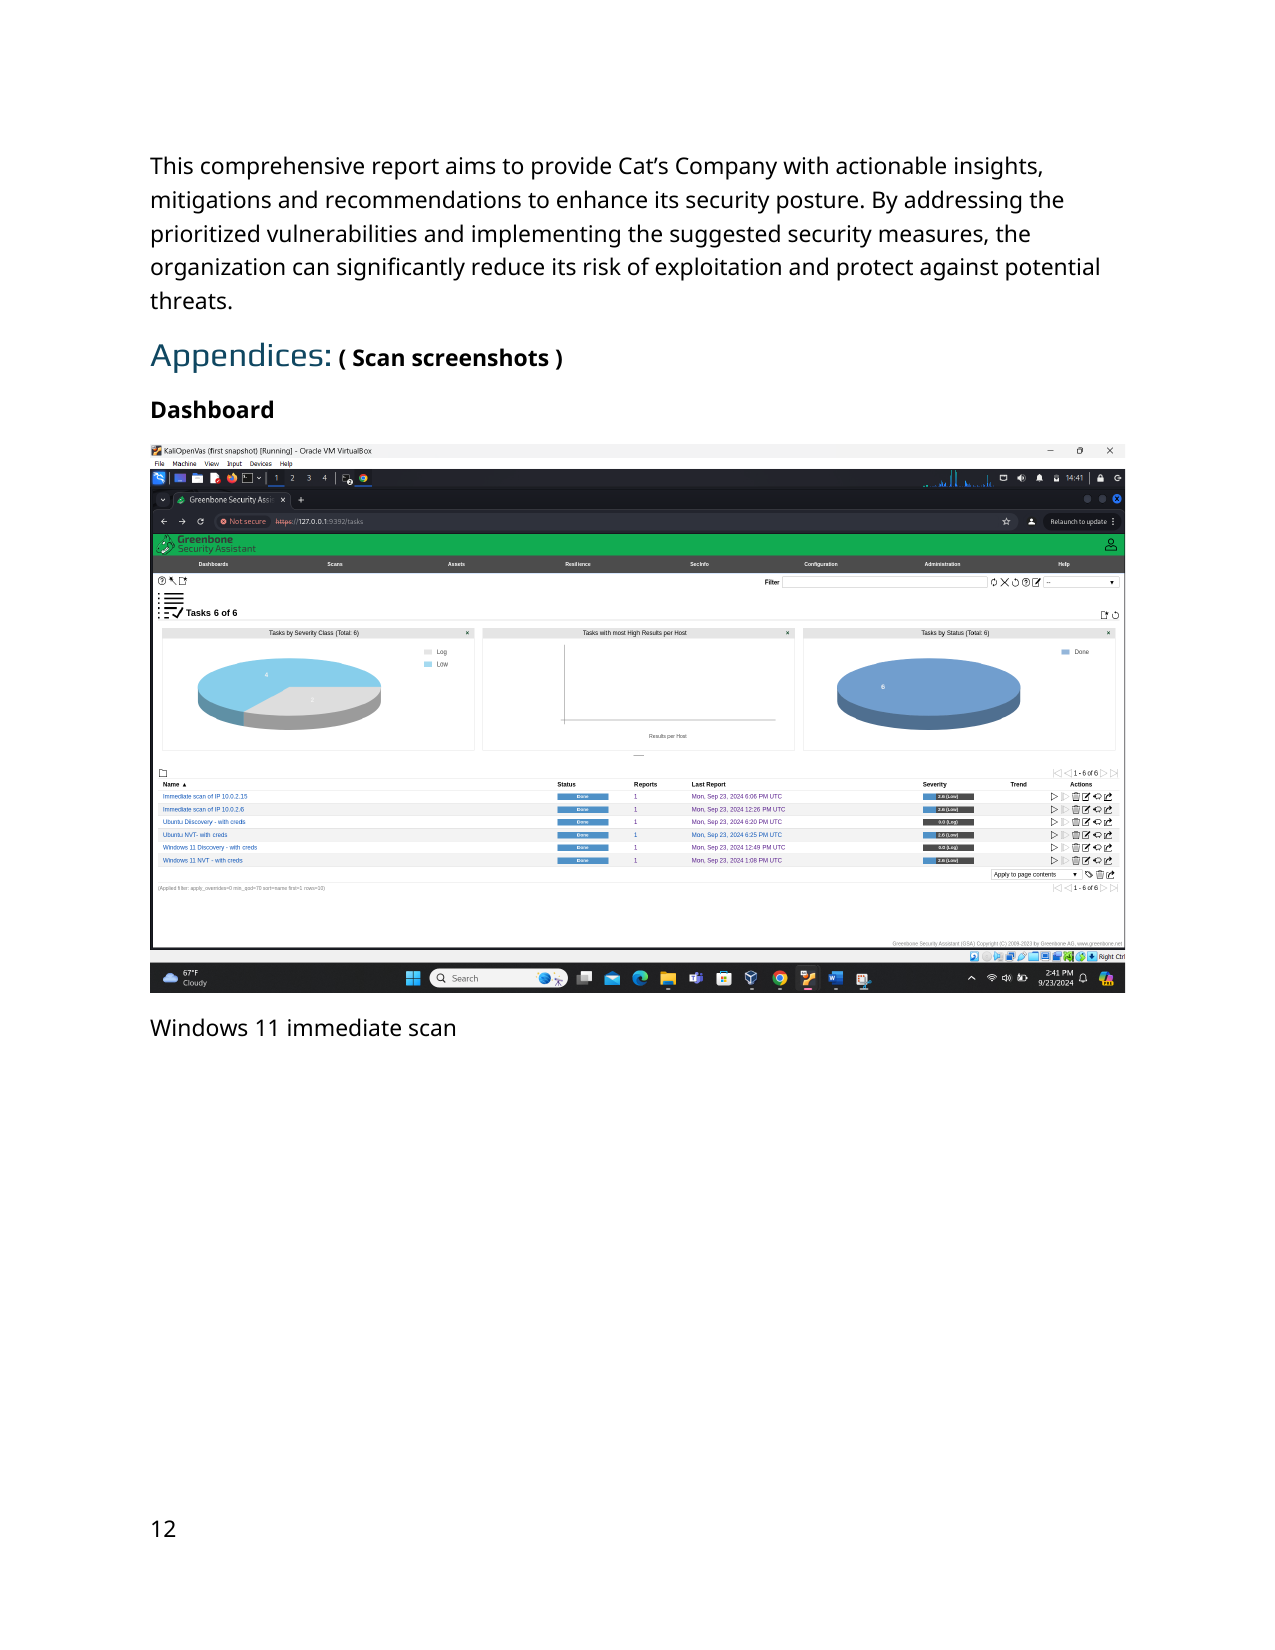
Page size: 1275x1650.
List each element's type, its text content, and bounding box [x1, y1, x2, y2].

text Dashboard [150, 394, 1125, 425]
text Windows 11 immediate scan [150, 1012, 1125, 1043]
text Appendices: ( Scan screenshots ) [150, 335, 1125, 374]
picture [150, 444, 1125, 993]
text This comprehensive report aims to provide Cat’s Company with actionable insights, mitigations and recommendations to enhance its security posture. By addressing the prioritized vulnerabilities and implementing the suggested security measures, the organization can significantly reduce its risk of exploitation and protect against potential threats. [150, 150, 1125, 316]
